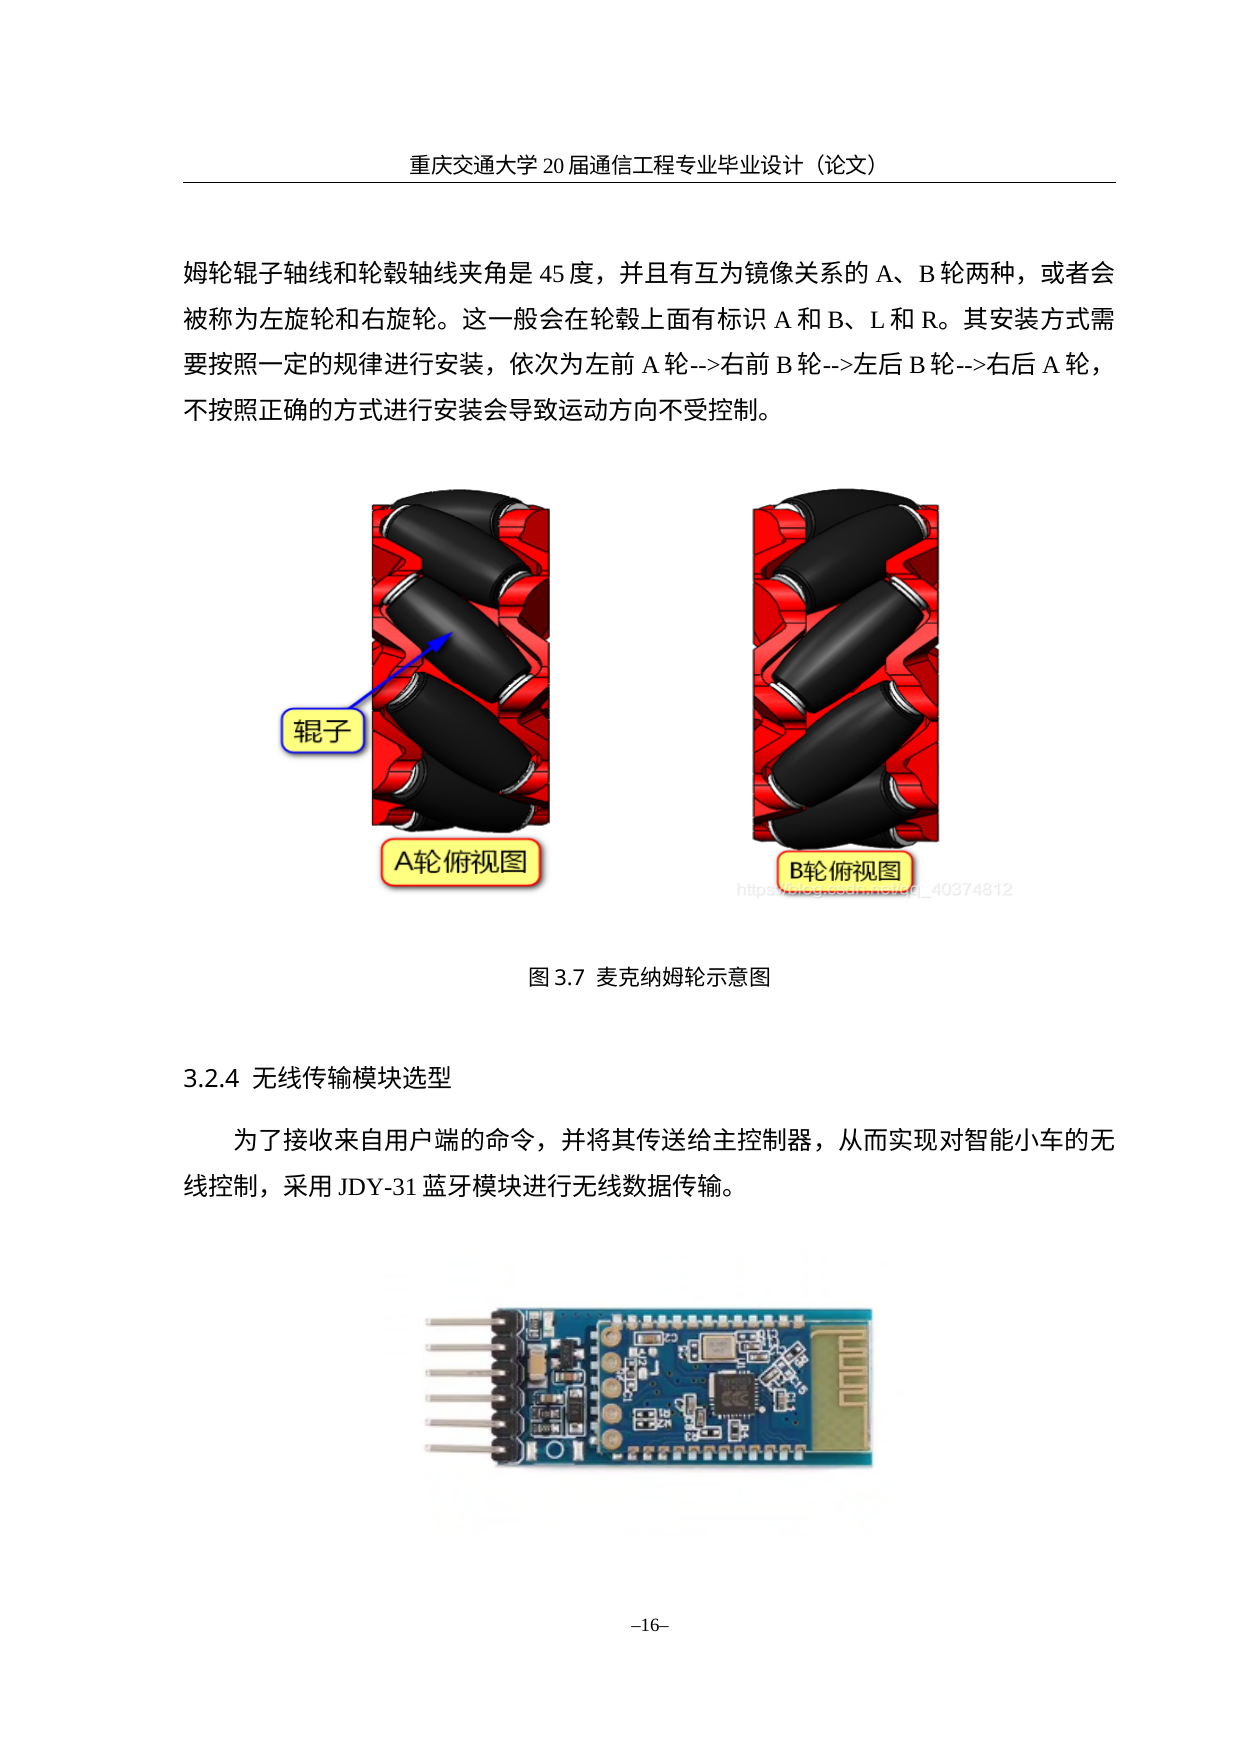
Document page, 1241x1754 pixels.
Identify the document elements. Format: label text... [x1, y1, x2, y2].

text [183, 246, 1116, 429]
subtitle 3.2.4 无线传输模块选型 [183, 1058, 1116, 1094]
picture [277, 474, 1023, 908]
text 为了接收来自用户端的命令，并将其传送给主控制器，从而实现对智能小车的无线控制，采用JDY-31蓝牙模块进行无线数据传输。 [183, 1113, 1116, 1204]
text 图3.7 麦克纳姆轮示意图 [183, 960, 1116, 992]
picture [379, 1250, 921, 1536]
